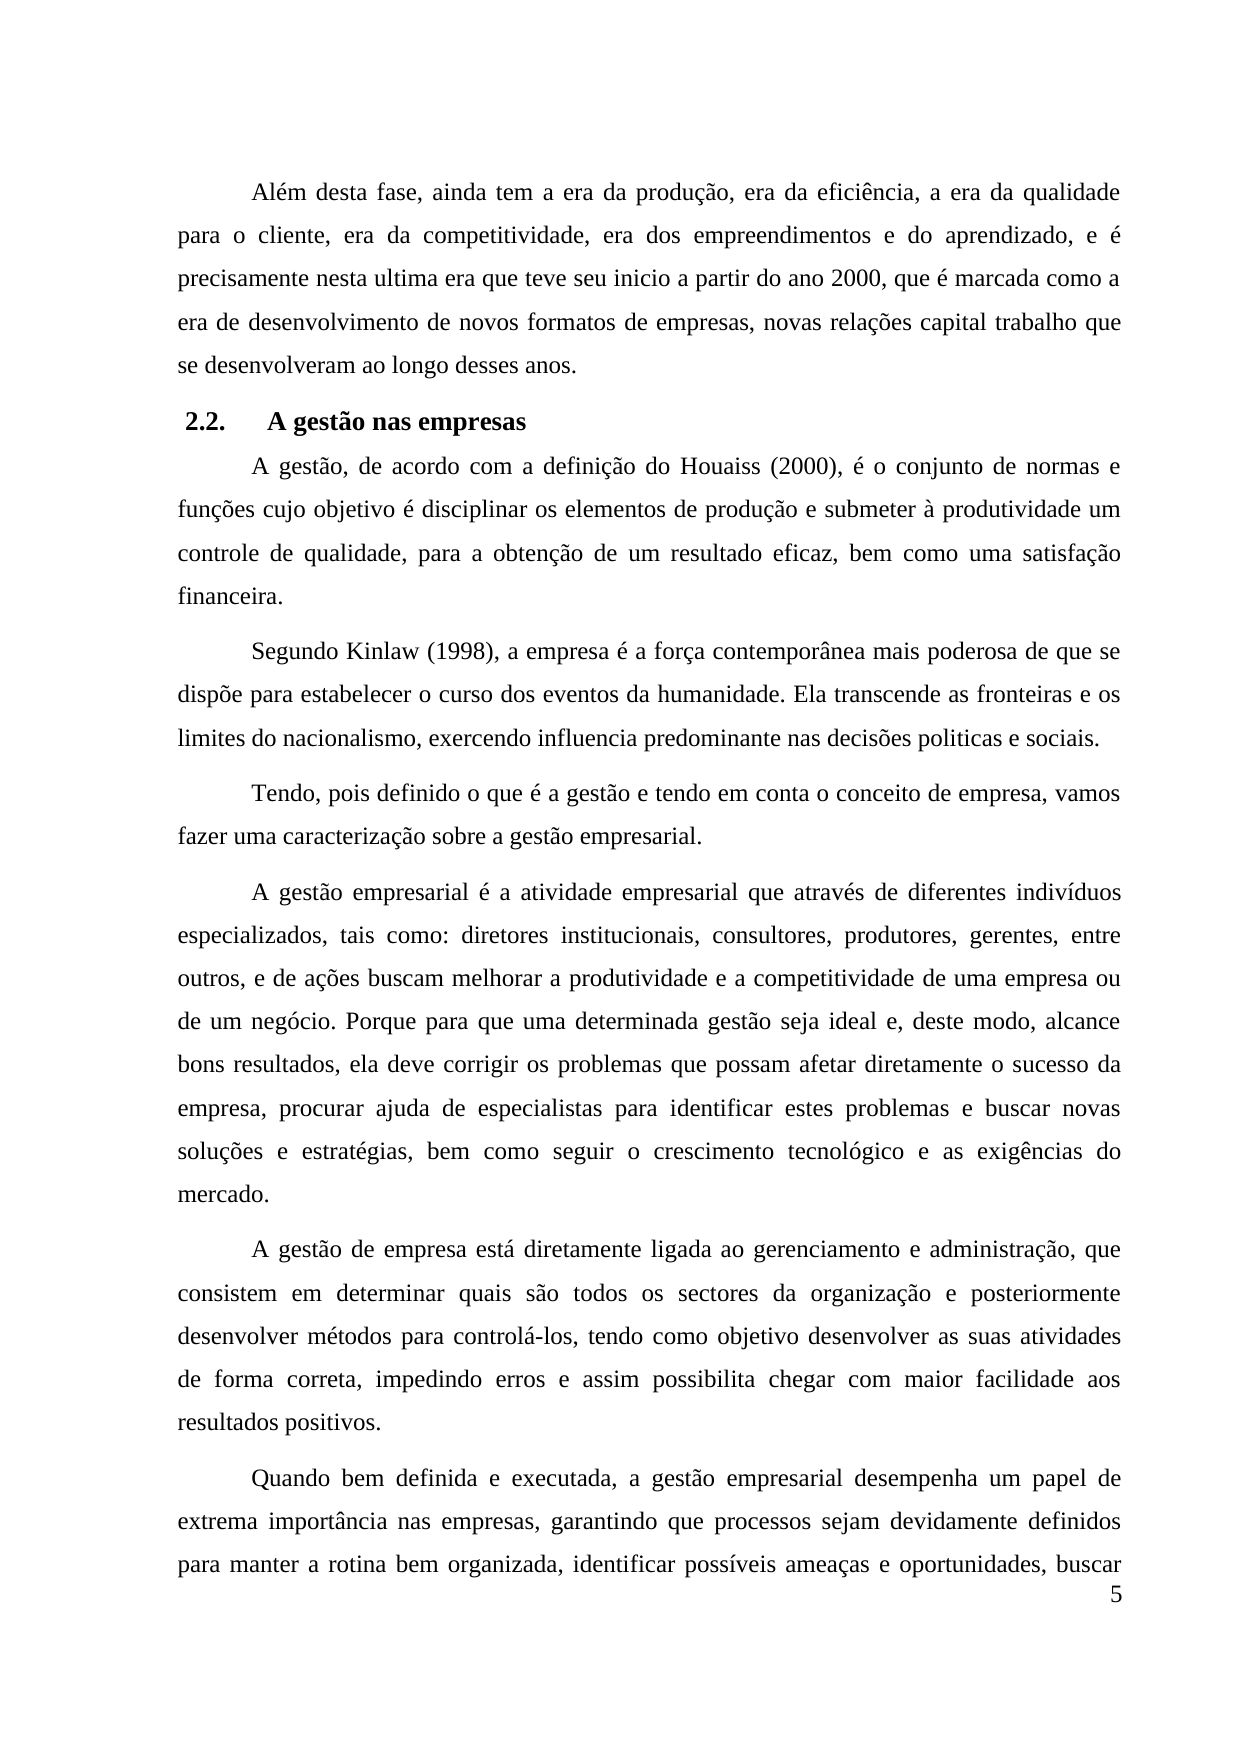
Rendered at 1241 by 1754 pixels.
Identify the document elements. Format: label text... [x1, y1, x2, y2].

text A gestão de empresa está diretamente ligada ao gerenciamento e administração, que consistem em determinar quais são todos os sectores da organização e posteriormente desenvolver métodos para controlá-los, tendo como objetivo desenvolver as suas atividades de forma correta, impedindo erros e assim possibilita chegar com maior facilidade aos resultados positivos. [177, 1234, 1122, 1436]
subtitle A gestão nas empresas [185, 405, 1122, 436]
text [177, 1463, 1122, 1578]
text Segundo Kinlaw (1998), a empresa é a força contemporânea mais poderosa de que se dispõe para estabelecer o curso dos eventos da humanidade. Ela transcende as fronteiras e os limites do nacionalismo, exercendo influencia predominante nas decisões politicas e sociais. [177, 636, 1122, 751]
text A gestão, de acordo com a definição do Houaiss (2000), é o conjunto de normas e funções cujo objetivo é disciplinar os elementos de produção e submeter à produtividade um controle de qualidade, para a obtenção de um resultado eficaz, bem como uma satisfação financeira. [177, 451, 1122, 609]
text A gestão empresarial é a atividade empresarial que através de diferentes indivíduos especializados, tais como: diretores institucionais, consultores, produtores, gerentes, entre outros, e de ações buscam melhorar a produtividade e a competitividade de uma empresa ou de um negócio. Porque para que uma determinada gestão seja ideal e, deste modo, alcance bons resultados, ela deve corrigir os problemas que possam afetar diretamente o sucesso da empresa, procurar ajuda de especialistas para identificar estes problemas e buscar novas soluções e estratégias, bem como seguir o crescimento tecnológico e as exigências do mercado. [177, 877, 1122, 1208]
text Além desta fase, ainda tem a era da produção, era da eficiência, a era da qualidade para o cliente, era da competitividade, era dos empreendimentos e do aprendizado, e é precisamente nesta ultima era que teve seu inicio a partir do ano 2000, que é marcada como a era de desenvolvimento de novos formatos de empresas, novas relações capital trabalho que se desenvolveram ao longo desses anos. [177, 177, 1122, 378]
text Tendo, pois definido o que é a gestão e tendo em conta o conceito de empresa, vamos fazer uma caracterização sobre a gestão empresarial. [177, 778, 1122, 850]
